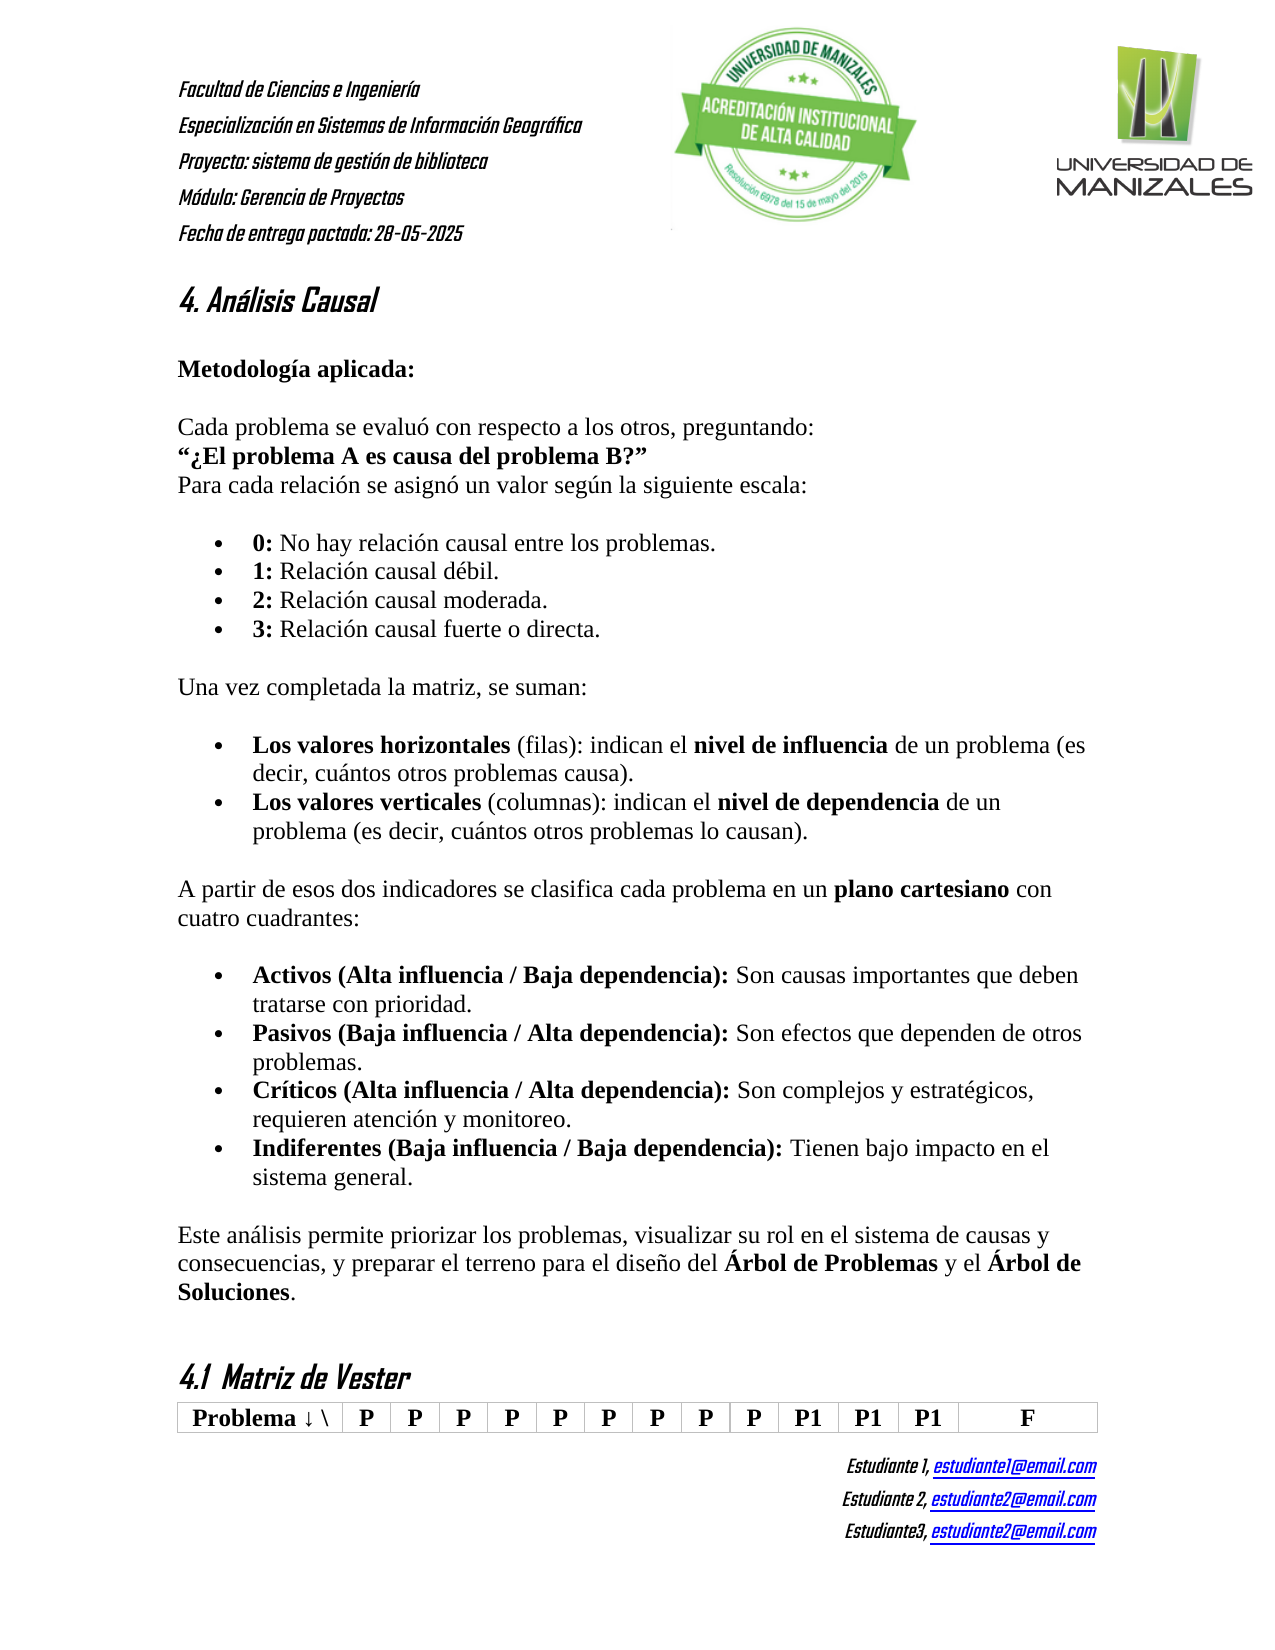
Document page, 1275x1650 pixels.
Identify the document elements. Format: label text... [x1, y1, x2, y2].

text A partir de esos dos indicadores se clasifica cada problema en un plano cartesiano con cuatro cuadrantes: [177, 874, 1098, 931]
list Activos (Alta influencia / Baja dependencia): Son causas importantes que deben tratarse con prioridad. [215, 961, 1098, 1018]
list 1: Relación causal débil. [215, 556, 1098, 585]
table_header P2 [391, 1403, 439, 1432]
picture [1057, 45, 1253, 196]
list Críticos (Alta influencia / Alta dependencia): Son complejos y estratégicos, requieren atención y monitoreo. [215, 1076, 1098, 1133]
table_header Problema ↓ \ Influye sobre → [178, 1403, 342, 1432]
list 0: No hay relación causal entre los problemas. [215, 528, 1098, 556]
subtitle 4. Análisis Causal [177, 279, 1098, 319]
list Indiferentes (Baja influencia / Baja dependencia): Tienen bajo impacto en el sistema general. [215, 1133, 1098, 1191]
list 2: Relación causal moderada. [215, 585, 1098, 614]
text Una vez completada la matriz, se suman: [177, 672, 1098, 701]
table_header P6 [585, 1403, 632, 1432]
list 3: Relación causal fuerte o directa. [215, 614, 1098, 643]
text Este análisis permite priorizar los problemas, visualizar su rol en el sistema de causas y consecuencias, y preparar el terreno para el diseño del Árbol de Problemas y el Árbol de Soluciones. [177, 1220, 1098, 1306]
table_header P3 [440, 1403, 487, 1432]
list Pasivos (Baja influencia / Alta dependencia): Son efectos que dependen de otros problemas. [215, 1018, 1098, 1076]
table_header F (Influencia) [959, 1403, 1097, 1432]
table_header P11 [839, 1403, 898, 1432]
table_header P9 [731, 1403, 778, 1432]
list Los valores verticales (columnas): indican el nivel de dependencia de un problema (es decir, cuántos otros problemas lo causan). [215, 787, 1098, 845]
picture [665, 15, 928, 235]
table_header P10 [779, 1403, 838, 1432]
list Los valores horizontales (filas): indican el nivel de influencia de un problema (es decir, cuántos otros problemas causa). [215, 730, 1098, 787]
table_header P5 [537, 1403, 584, 1432]
subtitle 4.1 Matriz de Vester [177, 1356, 1098, 1396]
table_header P8 [682, 1403, 729, 1432]
table_header P12 [899, 1403, 958, 1432]
table_header P4 [488, 1403, 536, 1432]
table_header P1 [343, 1403, 390, 1432]
text Cada problema se evaluó con respecto a los otros, preguntando: “¿El problema A es causa del problema B?” Para cada relación se asignó un valor según la siguiente escala: [177, 412, 1098, 498]
table_header P7 [633, 1403, 681, 1432]
text Metodología aplicada: [177, 354, 1098, 383]
